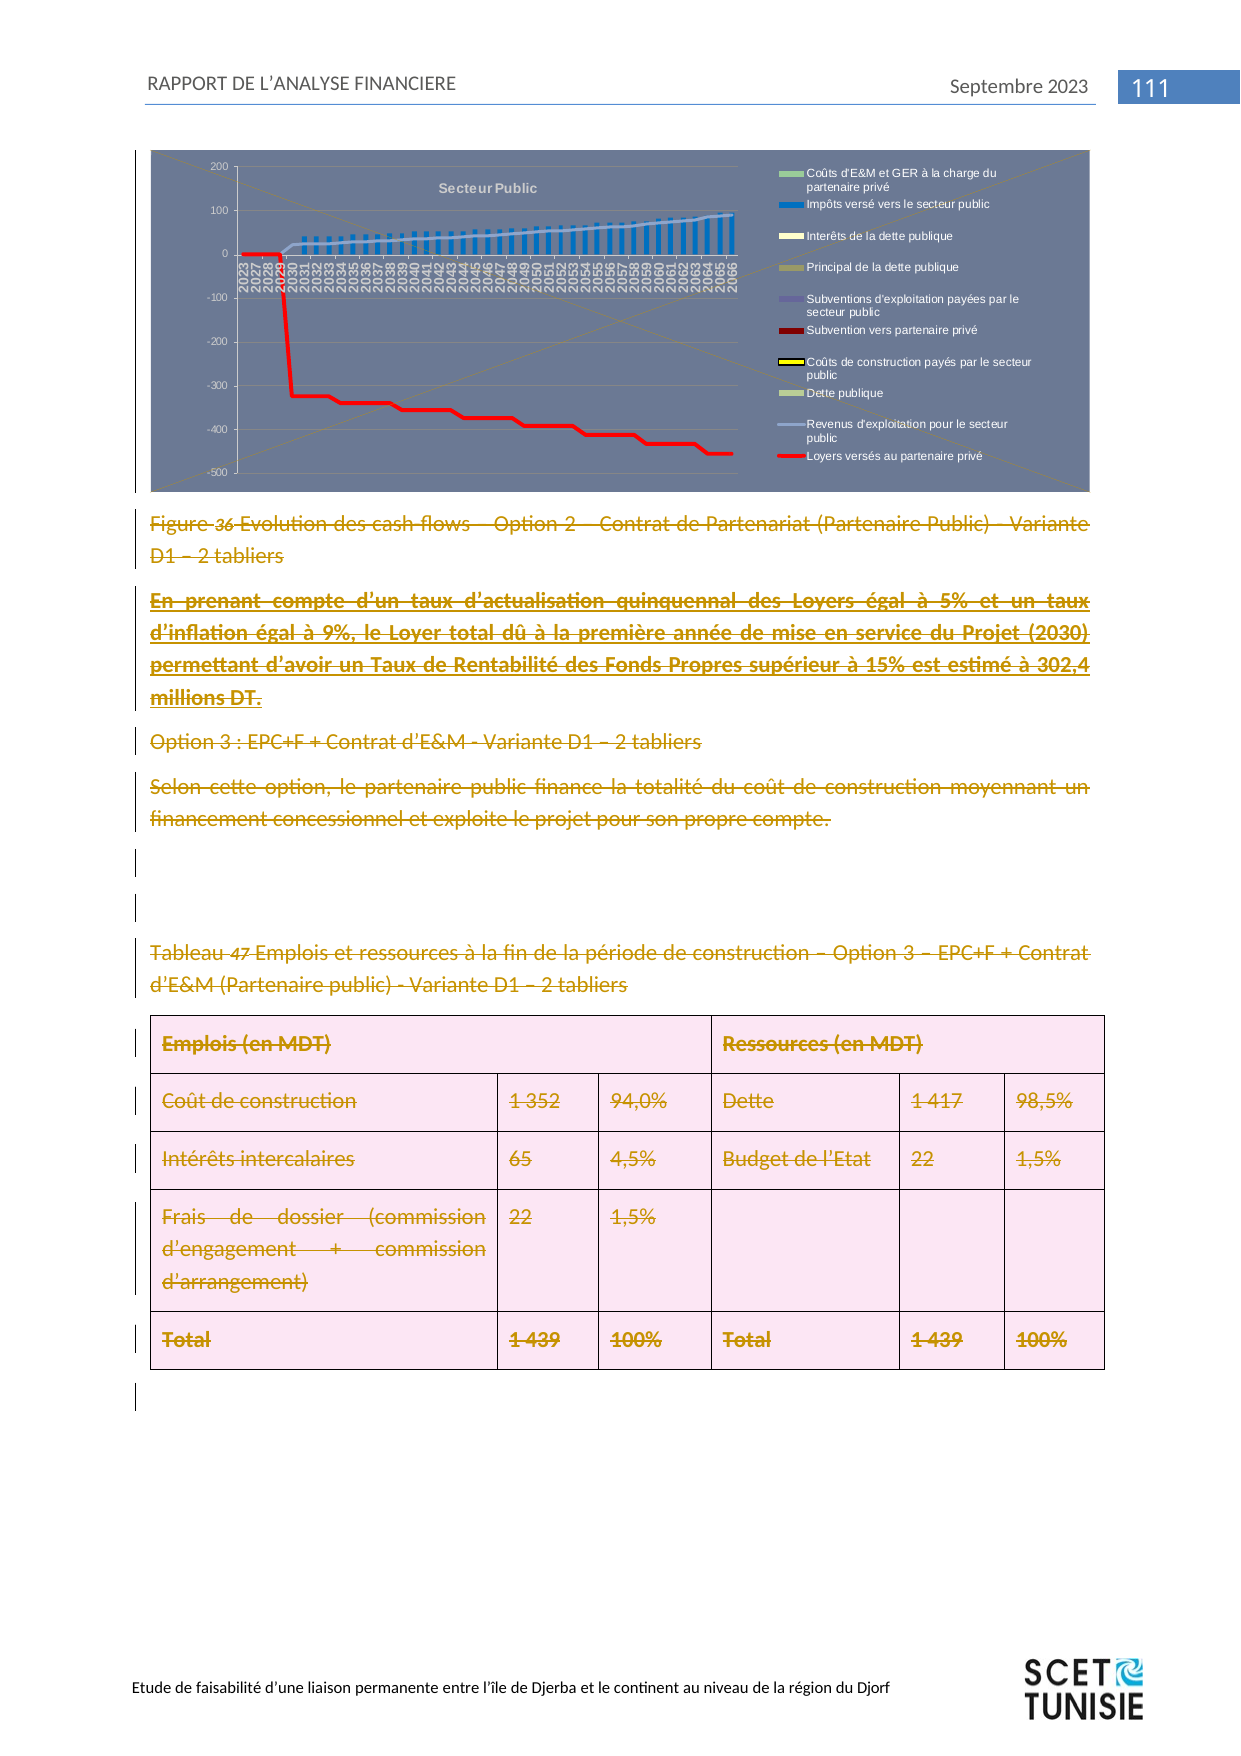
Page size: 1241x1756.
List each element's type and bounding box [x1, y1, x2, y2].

picture [1024, 1658, 1143, 1720]
